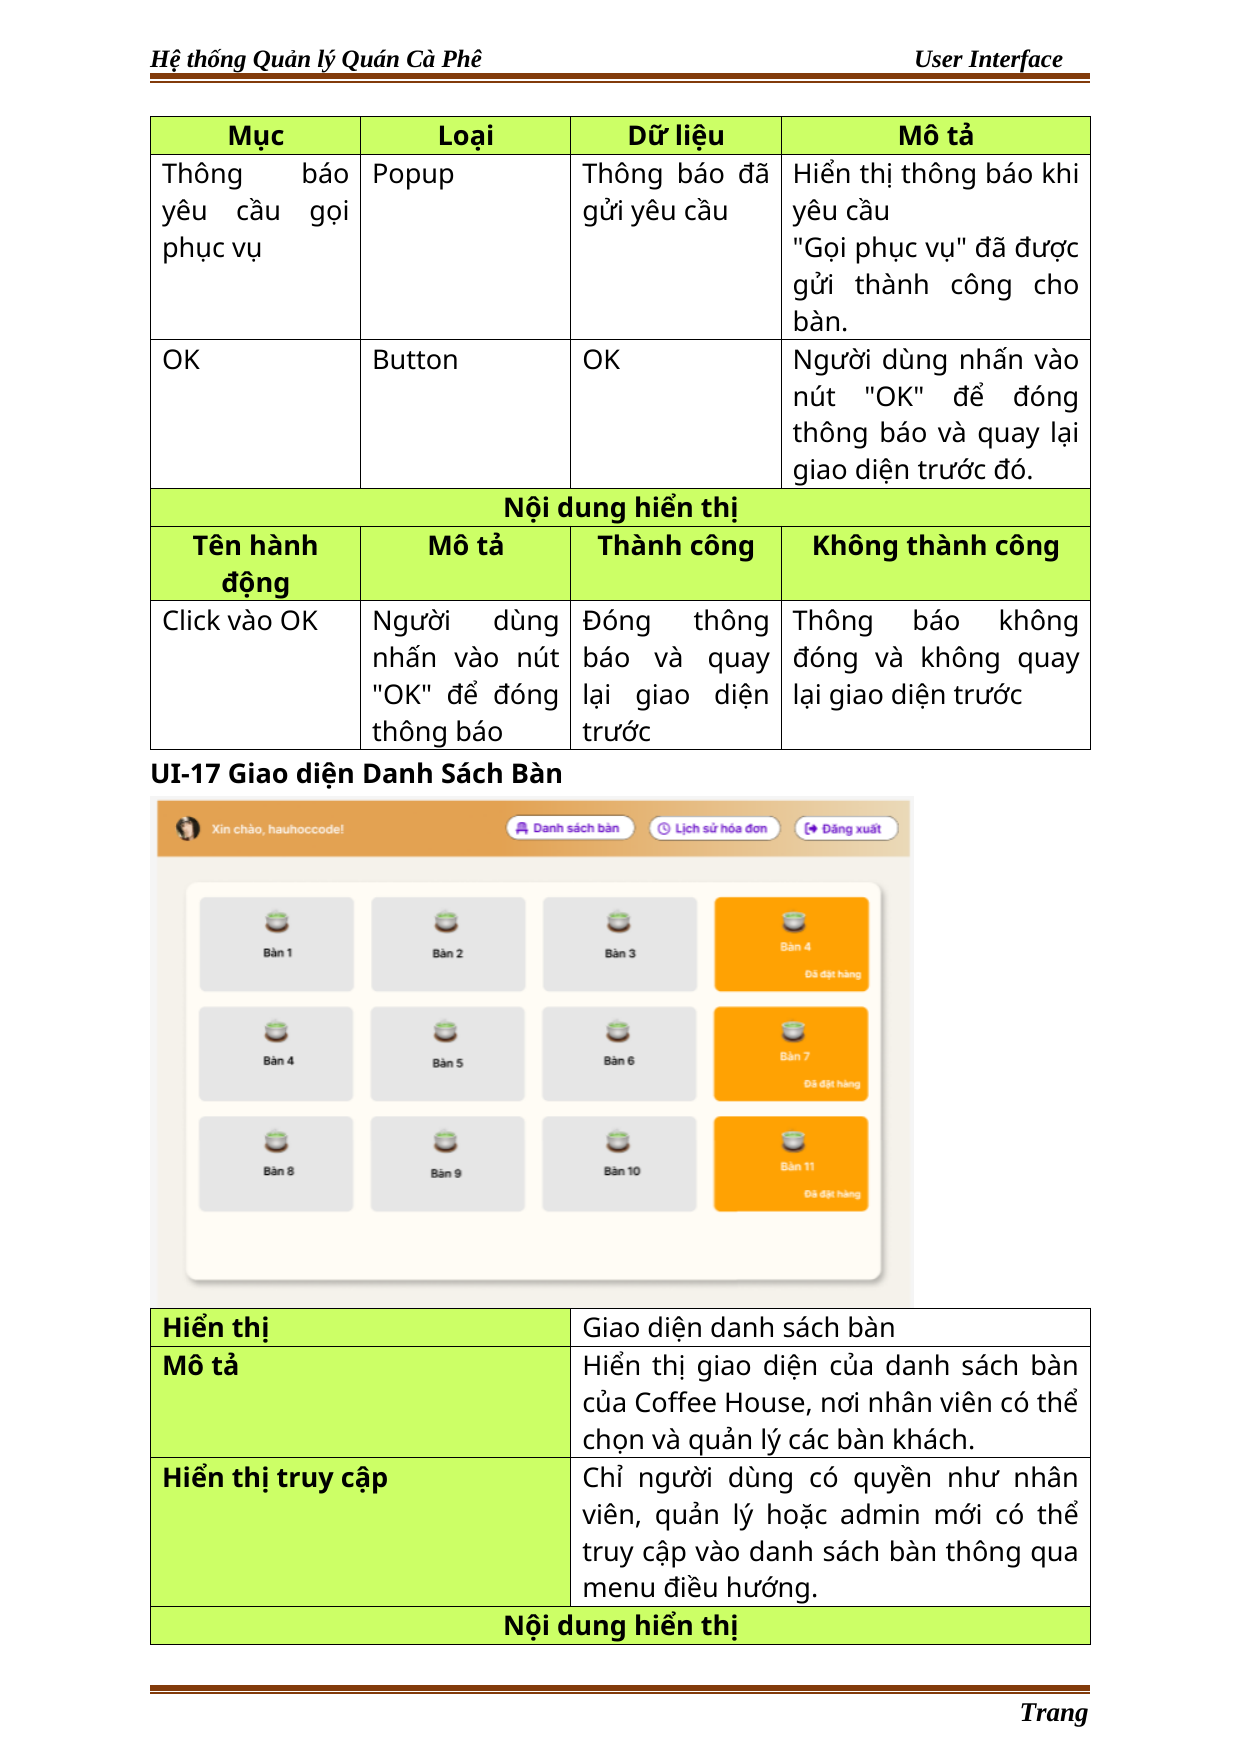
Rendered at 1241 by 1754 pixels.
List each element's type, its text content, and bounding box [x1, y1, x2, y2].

table_cell Thông báo đã gửi yêu cầu [571, 155, 781, 339]
table_cell Click vào OK [151, 601, 360, 749]
table_cell Loại [361, 117, 570, 154]
table_cell Mô tả [782, 117, 1090, 154]
table_cell Button [361, 340, 570, 488]
table_cell Mục [151, 117, 360, 154]
table_cell Hiển thị thông báo khi yêu cầu "Gọi phục vụ" đã được gửi thành công cho bàn. [782, 155, 1090, 339]
table_cell Thành công [571, 527, 781, 600]
table_cell Chỉ người dùng có quyền như nhân viên, quản lý hoặc admin mới có thể truy cập vào danh sách bàn thông qua menu điều hướng. [571, 1458, 1090, 1606]
table_cell Người dùng nhấn vào nút "OK" để đóng thông báo [361, 601, 570, 749]
table_cell Popup [361, 155, 570, 339]
picture [150, 796, 914, 1308]
table_cell Không thành công [782, 527, 1090, 600]
table_cell Tên hành động [151, 527, 360, 600]
table_cell Dữ liệu [571, 117, 781, 154]
table_cell Hiển thị truy cập [151, 1458, 570, 1606]
table_cell OK [571, 340, 781, 488]
subtitle UI-17 Giao diện Danh Sách Bàn [150, 754, 1090, 791]
table_cell Mô tả [361, 527, 570, 600]
table_cell Nội dung hiển thị [151, 489, 1090, 526]
table_cell Thông báo yêu cầu gọi phục vụ [151, 155, 360, 339]
table_cell Mô tả [151, 1347, 570, 1457]
table_cell Thông báo không đóng và không quay lại giao diện trước [782, 601, 1090, 749]
table_header Hiển thị [151, 1309, 570, 1346]
table_cell Hiển thị giao diện của danh sách bàn của Coffee House, nơi nhân viên có thể chọn và quản lý các bàn khách. [571, 1347, 1090, 1457]
table_cell Nội dung hiển thị [151, 1607, 1090, 1644]
table_cell Người dùng nhấn vào nút "OK" để đóng thông báo và quay lại giao diện trước đó. [782, 340, 1090, 488]
table_cell Đóng thông báo và quay lại giao diện trước [571, 601, 781, 749]
table_cell OK [151, 340, 360, 488]
table_header Giao diện danh sách bàn [571, 1309, 1090, 1346]
